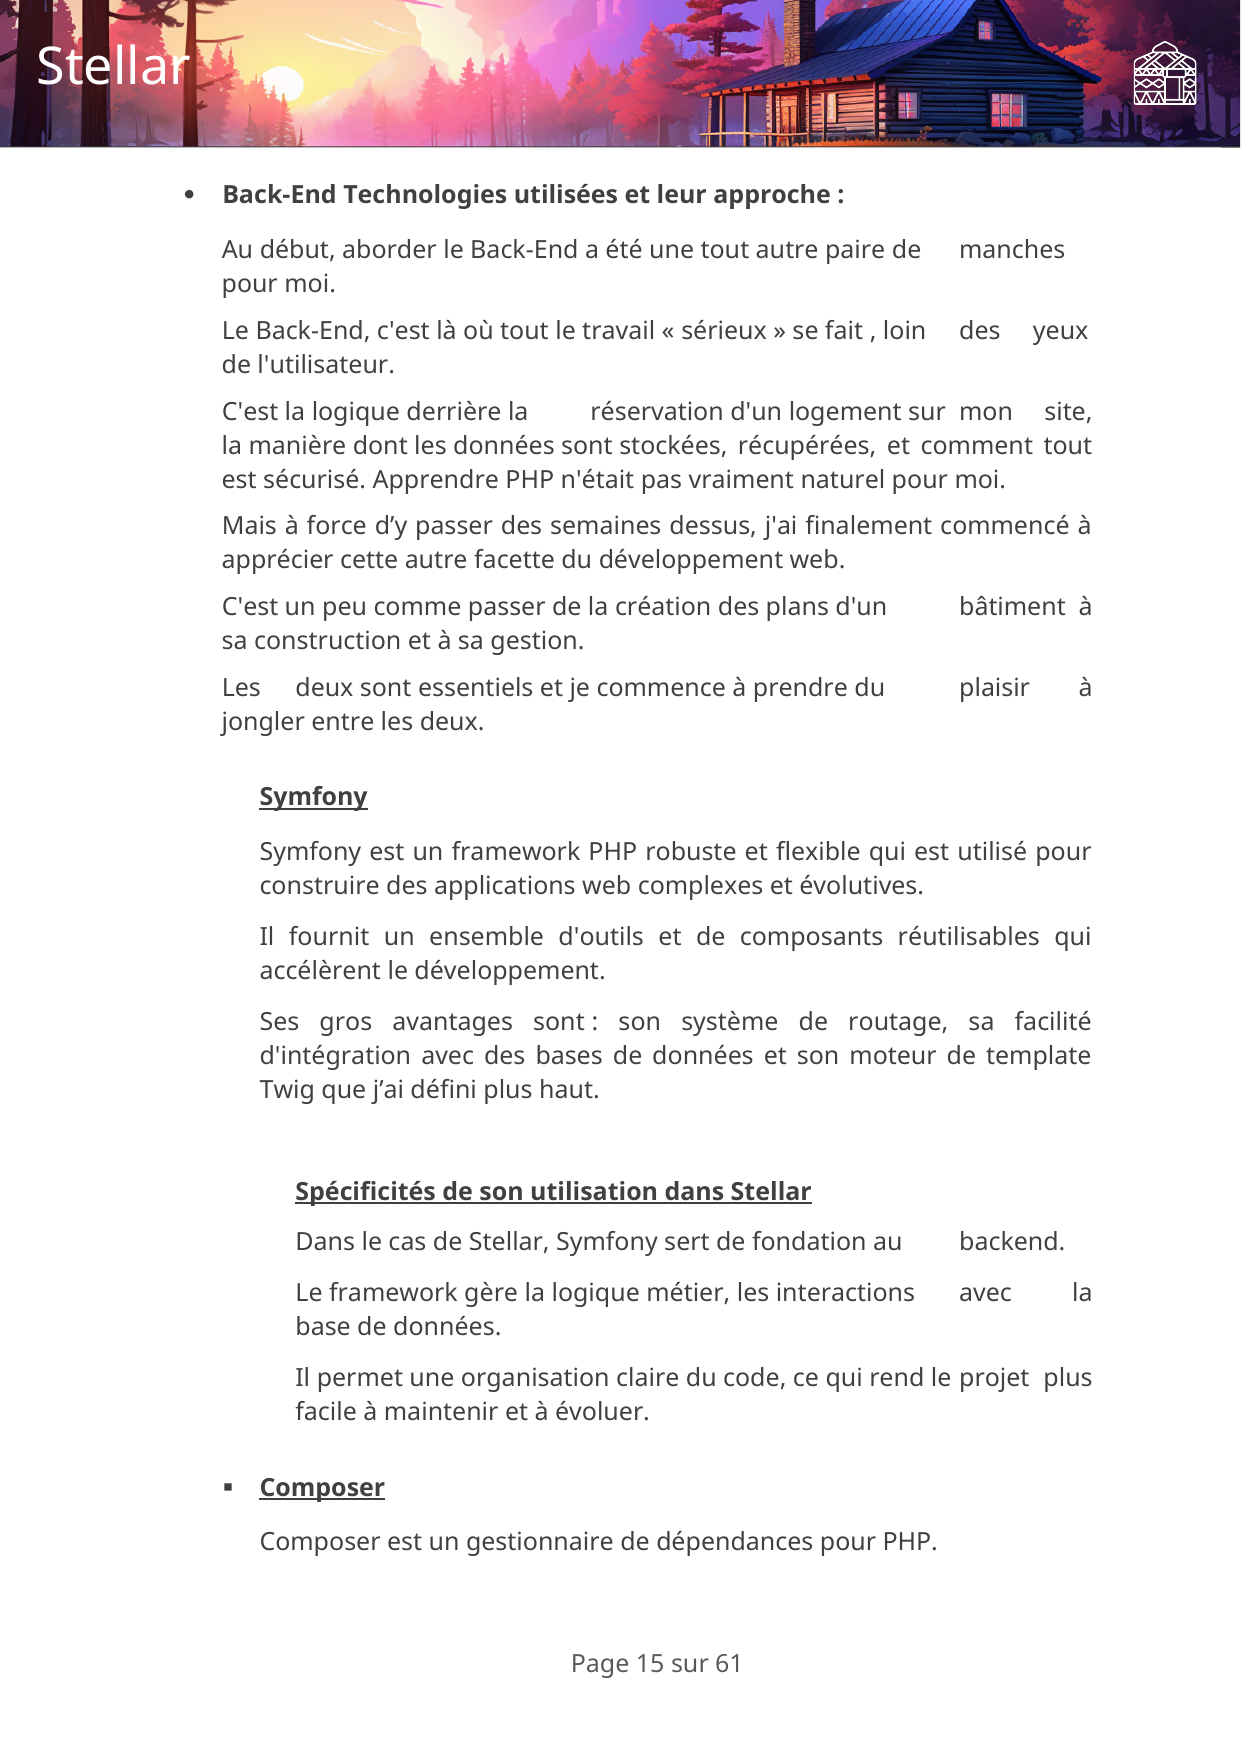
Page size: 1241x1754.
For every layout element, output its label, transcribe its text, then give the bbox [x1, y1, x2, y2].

text Il fournit un ensemble d'outils et de composants réutilisables qui accélèrent le développement. [259, 919, 1092, 987]
text Les deux sont essentiels et je commence à prendre du plaisir à jongler entre les deux. [221, 669, 1092, 737]
text Au début, aborder le Back-End a été une tout autre paire de manches pour moi. [221, 232, 1092, 300]
text Mais à force d’y passer des semaines dessus, j'ai finalement commencé à apprécier cette autre facette du développement web. [221, 508, 1092, 576]
text Il permet une organisation claire du code, ce qui rend le projet plus facile à maintenir et à évoluer. [295, 1359, 1092, 1427]
text Composer est un gestionnaire de dépendances pour PHP. [185, 1524, 1092, 1558]
text Ses gros avantages sont : son système de routage, sa facilité d'intégration avec des bases de données et son moteur de template Twig que j’ai défini plus haut. [259, 1003, 1092, 1106]
subtitle Composer [222, 1469, 1092, 1503]
subtitle Symfony [259, 779, 1092, 813]
text Spécificités de son utilisation dans Stellar [259, 1173, 1092, 1207]
text Dans le cas de Stellar, Symfony sert de fondation au backend. [259, 1224, 1092, 1258]
text Le Back-End, c'est là où tout le travail « sérieux » se fait , loin des yeux de l'utilisateur. [221, 313, 1092, 381]
picture [0, 0, 1241, 146]
text Symfony est un framework PHP robuste et flexible qui est utilisé pour construire des applications web complexes et évolutives. [259, 834, 1092, 902]
text Le framework gère la logique métier, les interactions avec la base de données. [295, 1274, 1092, 1343]
text C'est un peu comme passer de la création des plans d'un bâtiment à sa construction et à sa gestion. [221, 589, 1092, 657]
text C'est la logique derrière la réservation d'un logement sur mon site, la manière dont les données sont stockées, récupérées, et comment tout est sécurisé. Apprendre PHP n'était pas vraiment naturel pour moi. [221, 393, 1092, 496]
subtitle Back-End Technologies utilisées et leur approche : [185, 177, 1092, 211]
